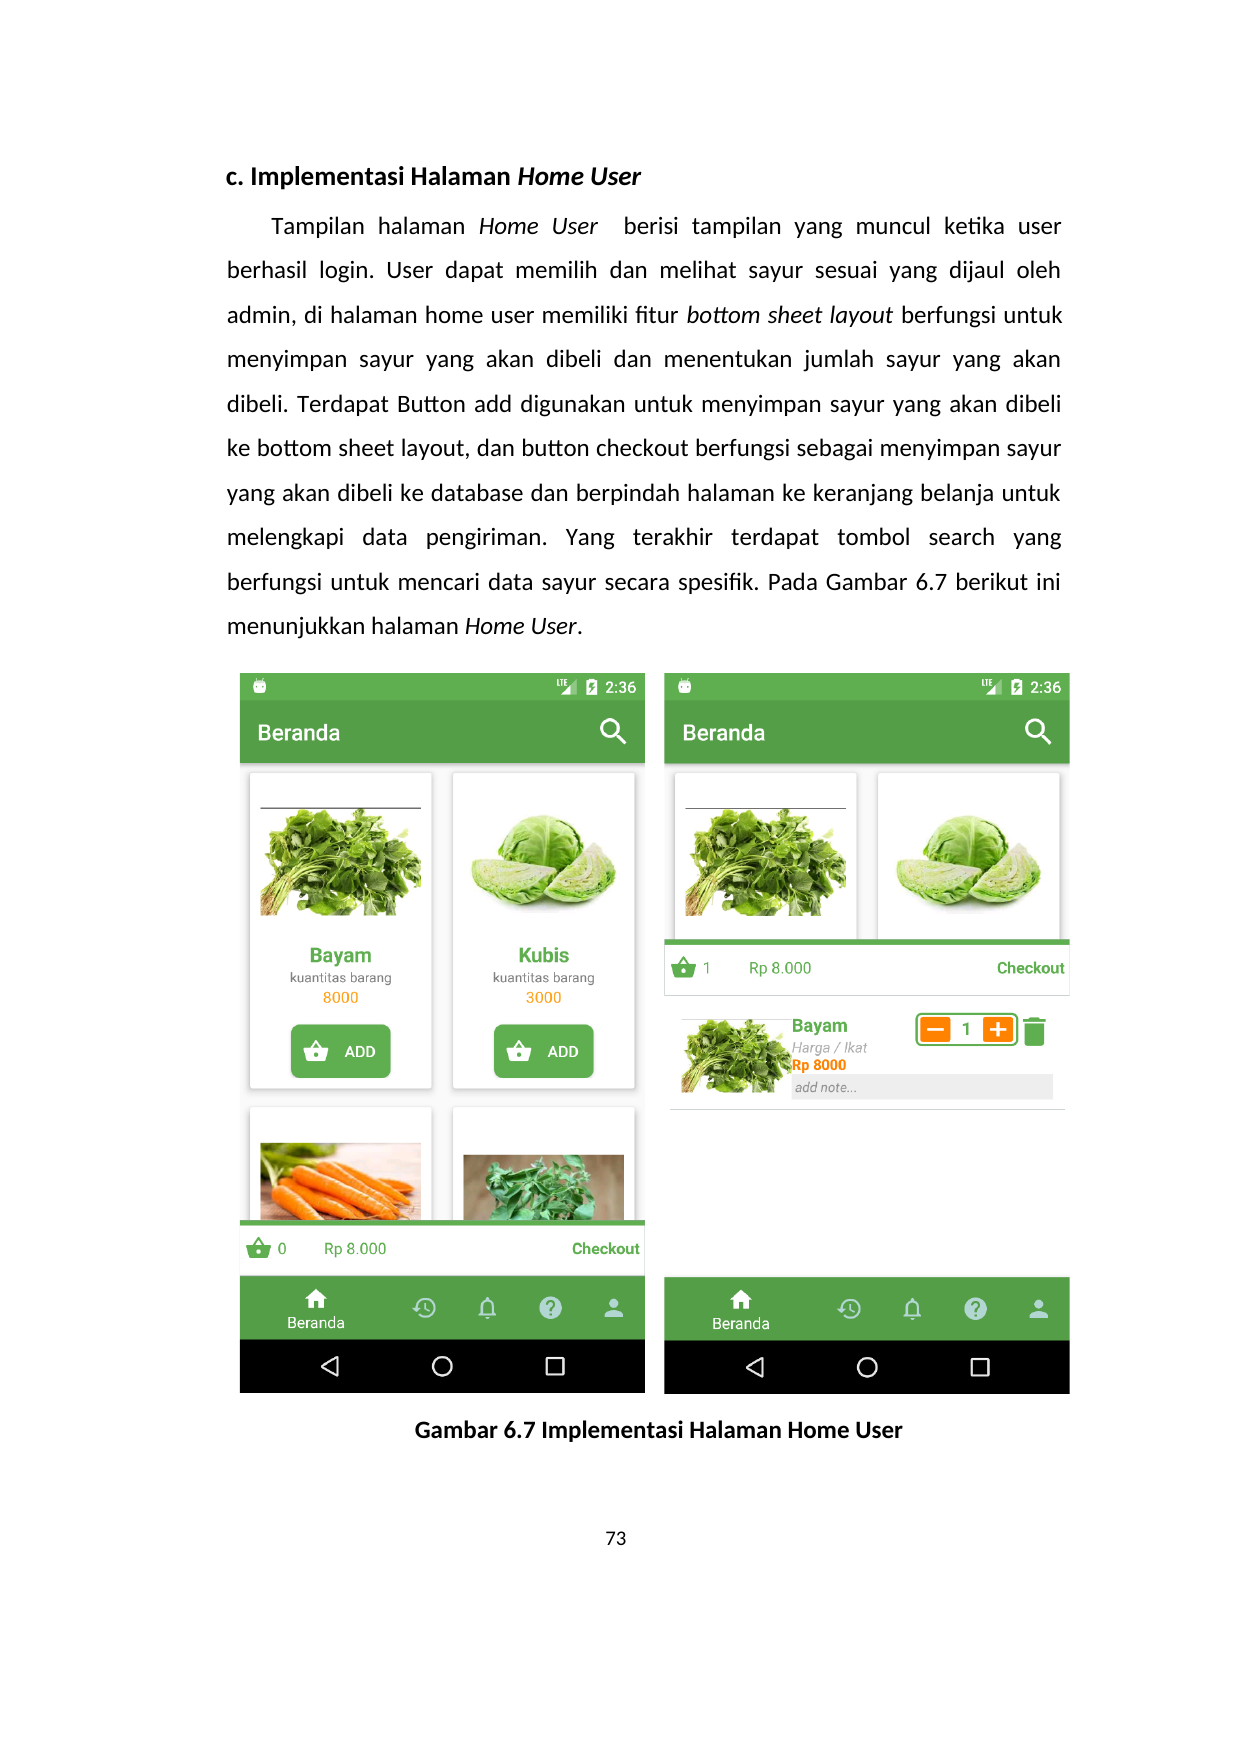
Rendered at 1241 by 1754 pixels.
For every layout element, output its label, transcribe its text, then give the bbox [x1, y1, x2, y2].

text c. Implementasi Halaman Home User [226, 159, 1090, 192]
text Tampilan halaman Home User berisi tampilan yang muncul ketika user berhasil login. User dapat memilih dan melihat sayur sesuai yang dijaul oleh admin, di halaman home user memiliki fitur bottom sheet layout berfungsi untuk menyimpan sayur yang akan dibeli dan menentukan jumlah sayur yang akan dibeli. Terdapat Button add digunakan untuk menyimpan sayur yang akan dibeli ke bottom sheet layout, dan button checkout berfungsi sebagai menyimpan sayur yang akan dibeli ke database dan berpindah halaman ke keranjang belanja untuk melengkapi data pengiriman. Yang terakhir terdapat tombol search yang berfungsi untuk mencari data sayur secara spesifik. Pada Gambar 6.7 berikut ini menunjukkan halaman Home User. [227, 210, 1062, 641]
subtitle Gambar 6.7 Implementasi Halaman Home User [226, 1414, 1092, 1444]
picture [239, 673, 645, 1393]
picture [664, 673, 1070, 1394]
